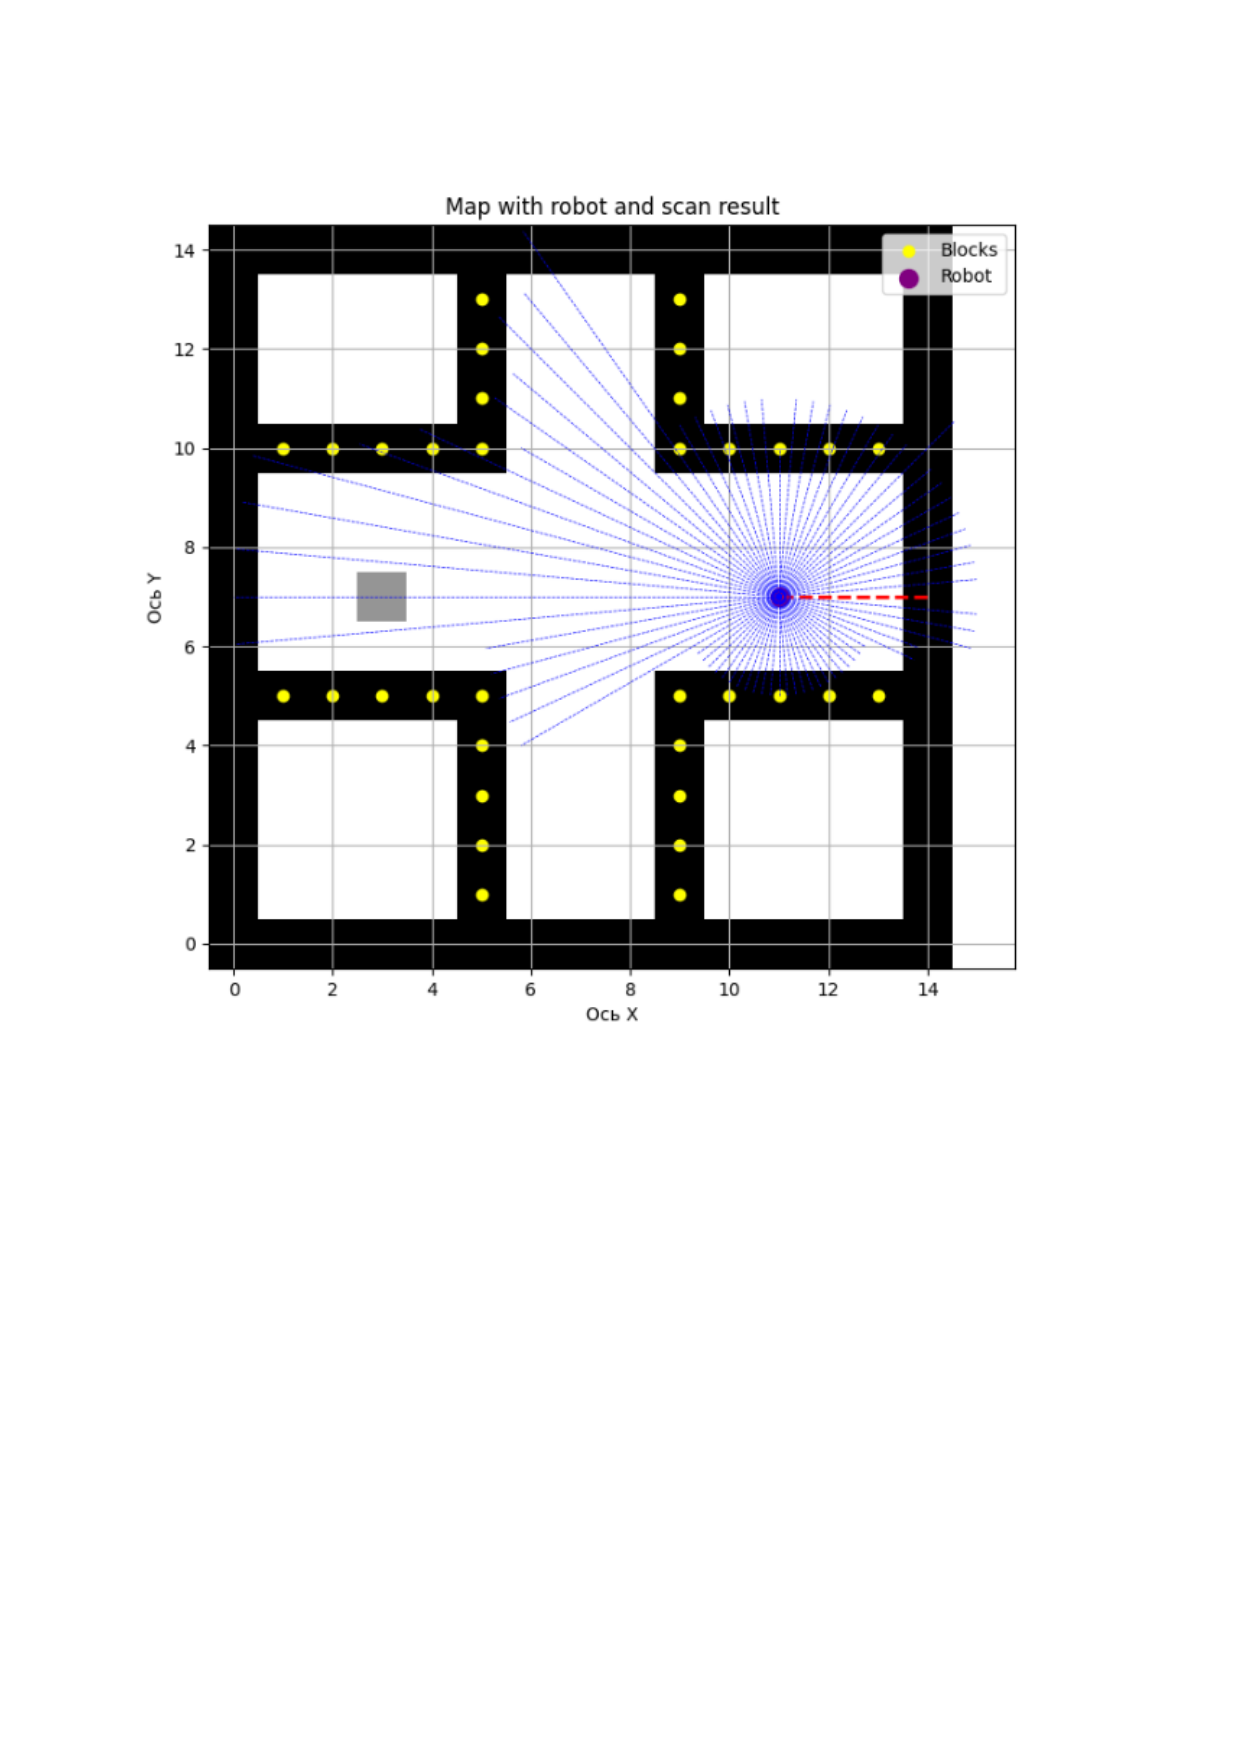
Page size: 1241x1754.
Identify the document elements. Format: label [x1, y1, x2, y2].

picture [118, 118, 1093, 1084]
